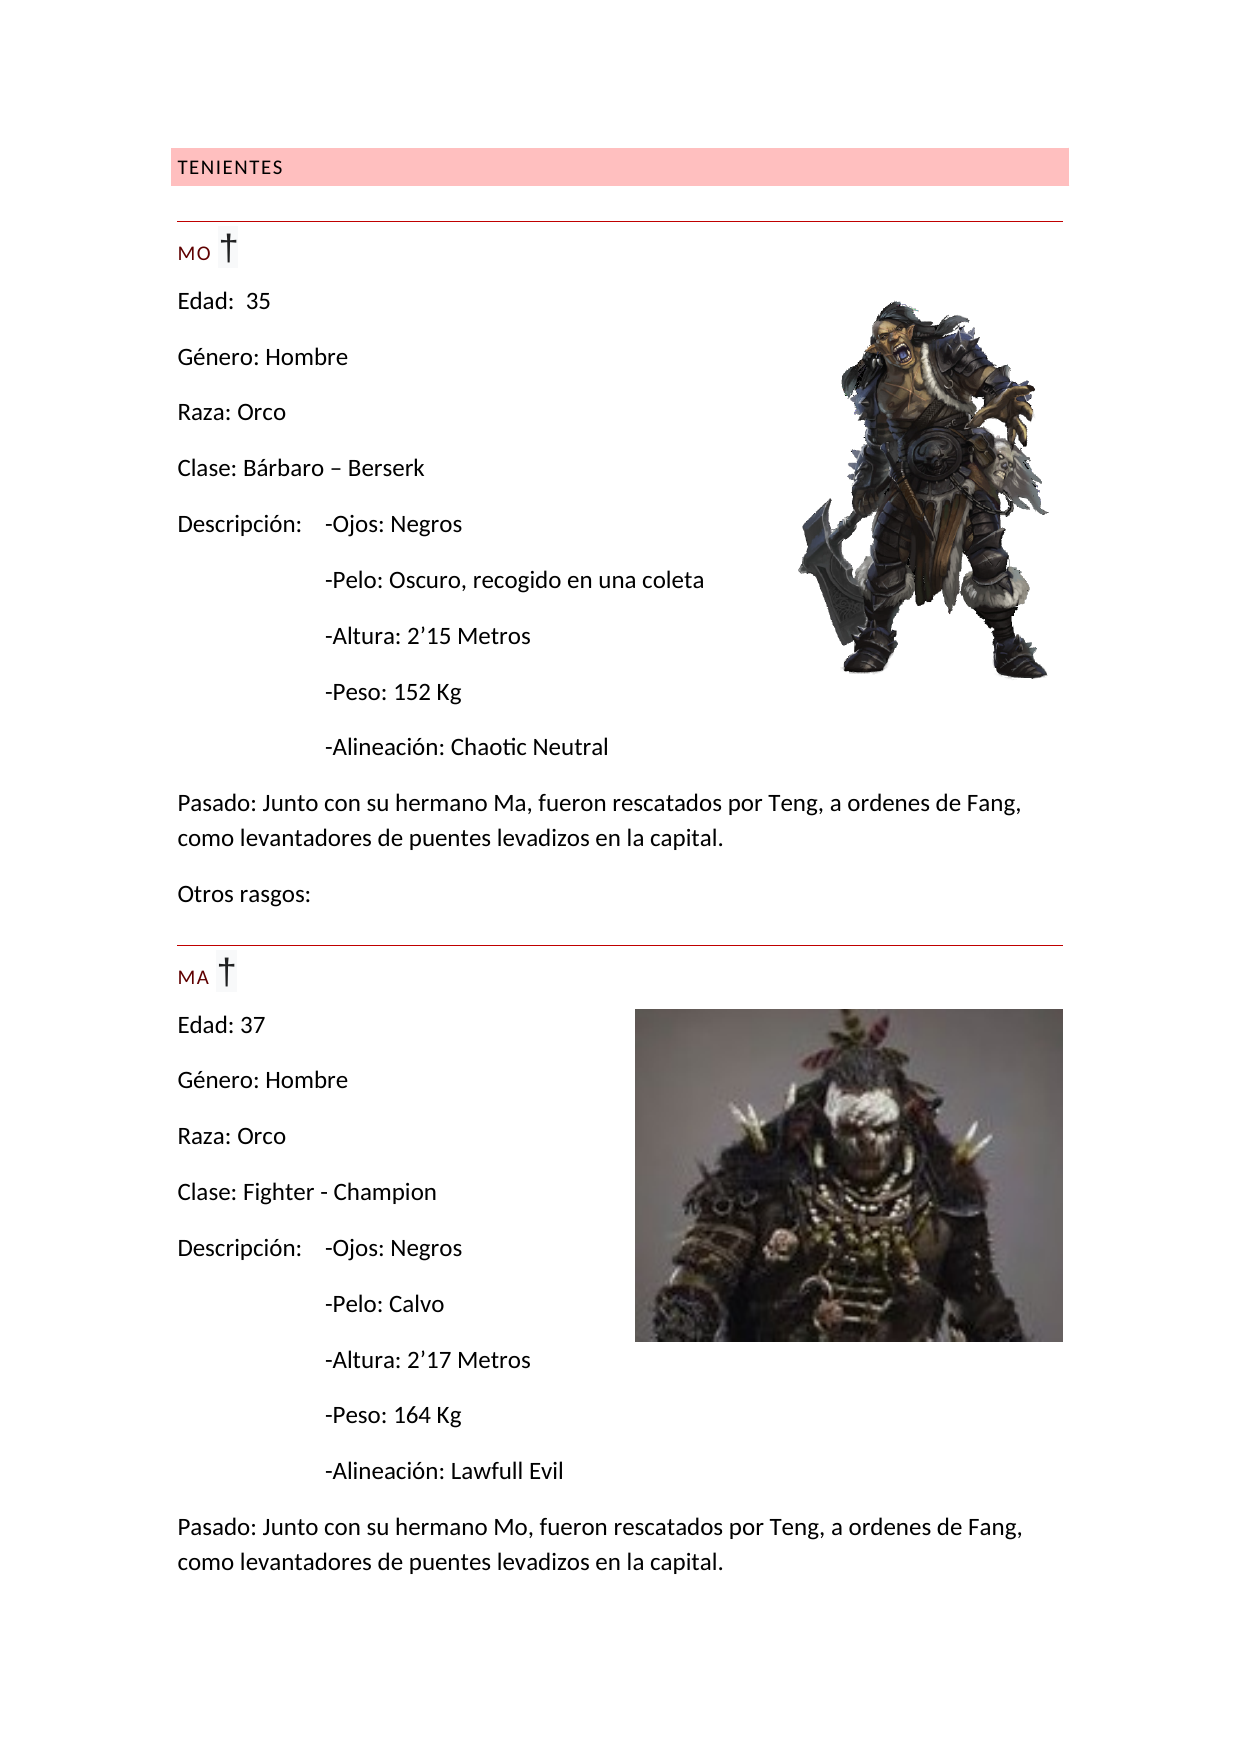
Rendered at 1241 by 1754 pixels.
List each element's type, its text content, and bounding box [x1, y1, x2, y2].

picture [785, 287, 1063, 697]
text -Peso: 164 Kg [177, 1400, 1063, 1430]
text Raza: Orco [177, 397, 785, 427]
text -Pelo: Oscuro, recogido en una coleta [177, 564, 785, 594]
subtitle Tenientes [177, 154, 1063, 179]
text Clase: Bárbaro – Berserk [177, 452, 785, 483]
text Raza: Orco [177, 1121, 635, 1151]
text Pasado: Junto con su hermano Mo, fueron rescatados por Teng, a ordenes de Fang, como levantadores de puentes levadizos en la capital. [177, 1511, 1063, 1577]
text Clase: Fighter - Champion [177, 1176, 635, 1207]
text -Pelo: Calvo [177, 1288, 635, 1318]
text Descripción: -Ojos: Negros [177, 508, 785, 539]
text -Altura: 2’15 Metros [177, 620, 785, 650]
subtitle Ma † [177, 946, 1063, 992]
text Otros rasgos: [177, 878, 1063, 909]
text Edad: 37 [177, 1009, 635, 1039]
subtitle Mo † [177, 222, 1063, 268]
text Género: Hombre [177, 341, 785, 371]
text Pasado: Junto con su hermano Ma, fueron rescatados por Teng, a ordenes de Fang, como levantadores de puentes levadizos en la capital. [177, 787, 1063, 853]
text -Alineación: Chaotic Neutral [177, 732, 1063, 762]
text -Altura: 2’17 Metros [177, 1344, 1063, 1374]
text -Peso: 152 Kg [177, 676, 1063, 706]
text -Alineación: Lawfull Evil [177, 1456, 1063, 1486]
text Descripción: -Ojos: Negros [177, 1232, 635, 1263]
text Edad: 35 [177, 285, 1063, 315]
text Género: Hombre [177, 1065, 635, 1095]
picture [635, 1009, 1063, 1342]
